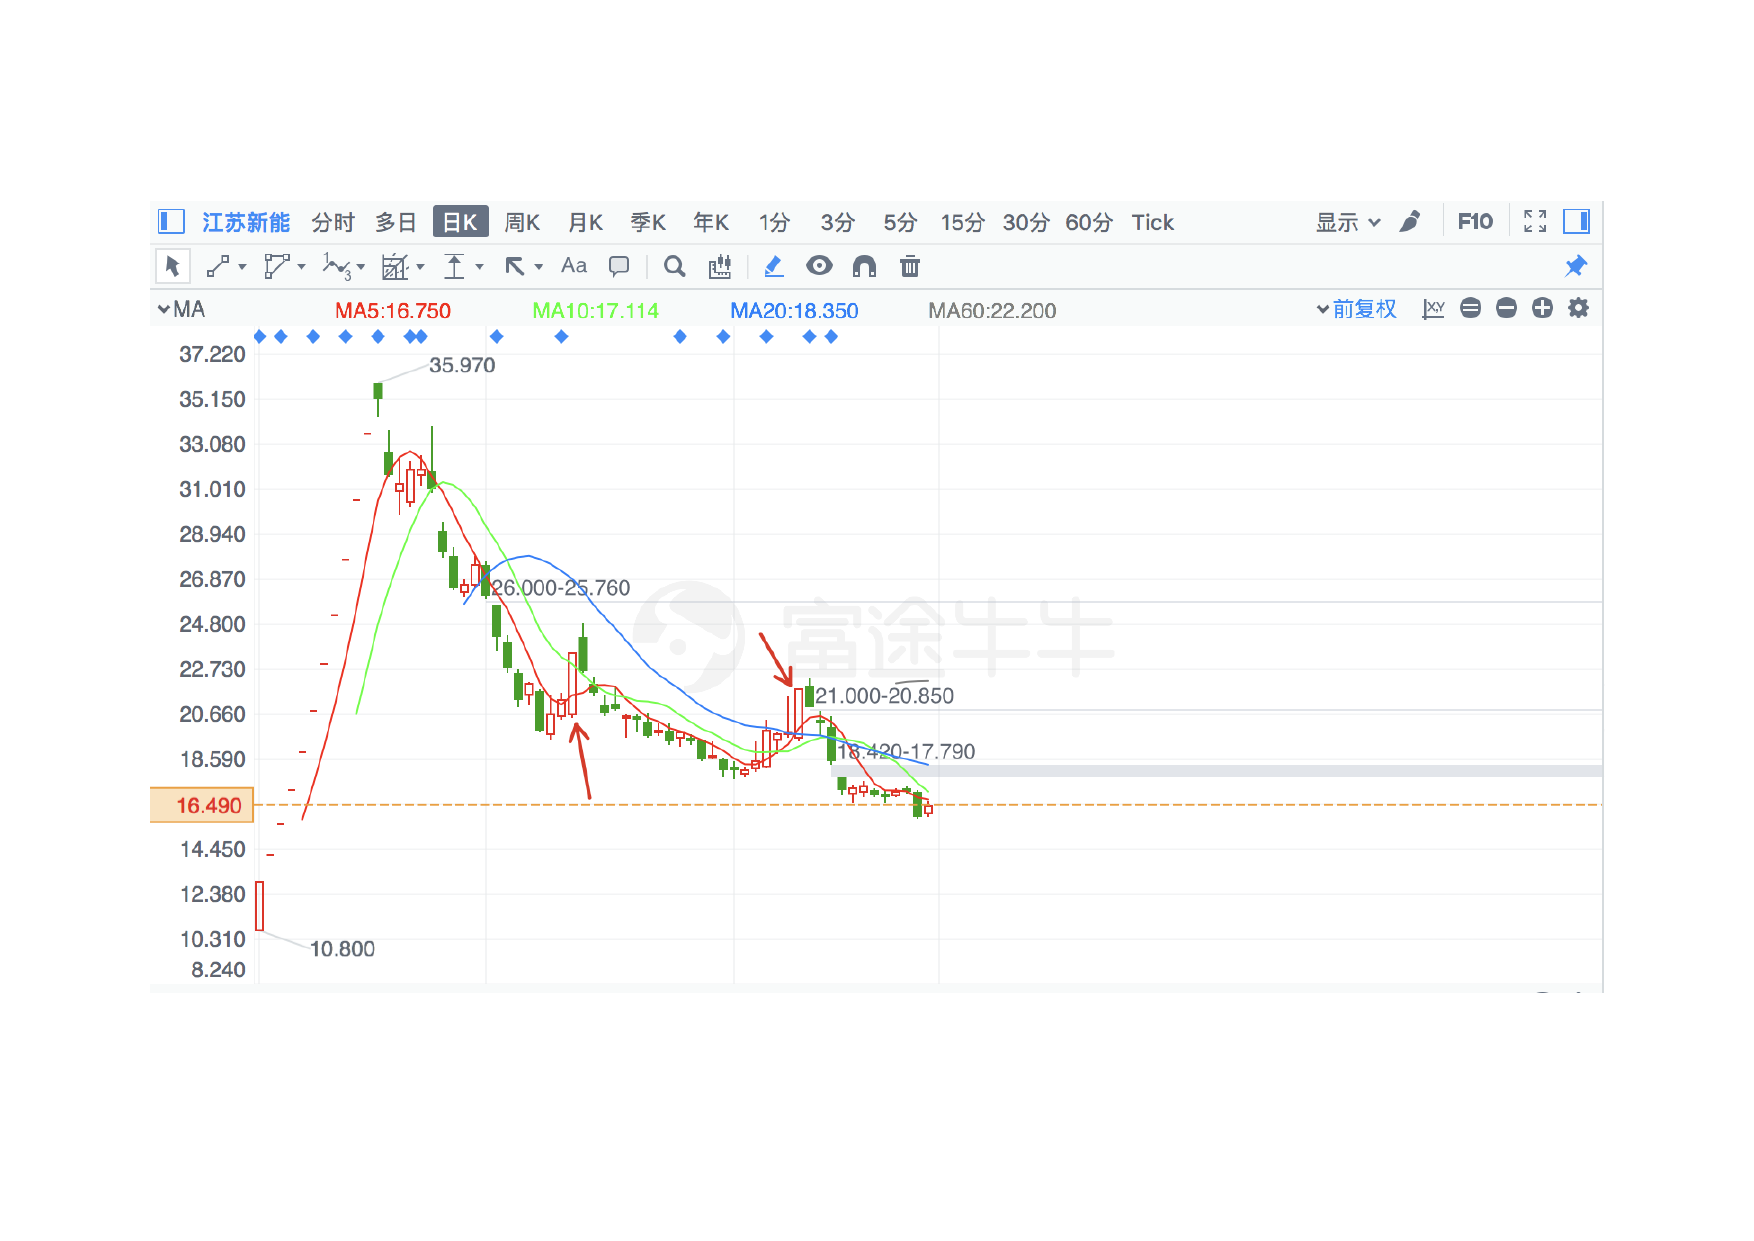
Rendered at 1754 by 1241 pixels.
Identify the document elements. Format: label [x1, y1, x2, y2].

picture [150, 201, 1605, 993]
